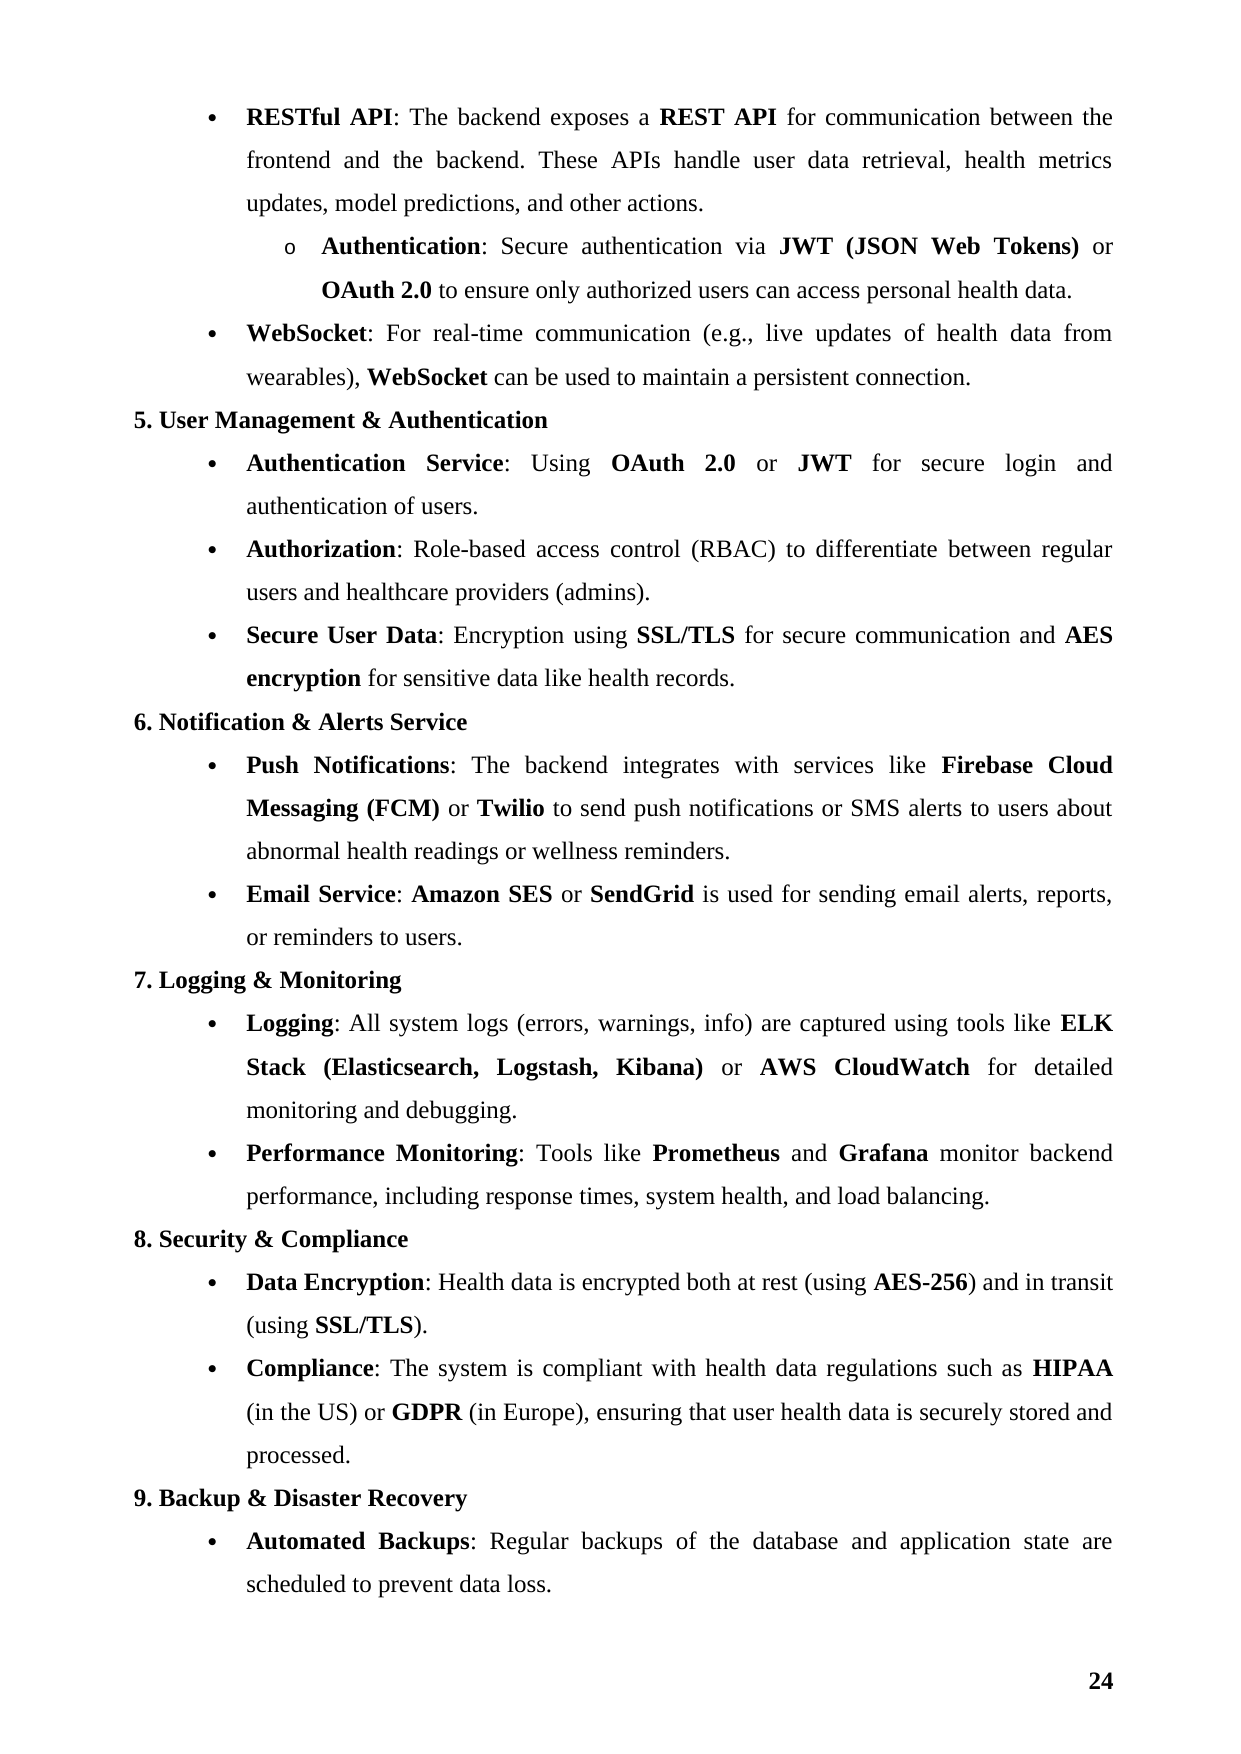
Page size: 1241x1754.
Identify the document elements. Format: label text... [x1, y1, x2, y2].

list RESTful API: The backend exposes a REST API for communication between the frontend and the backend. These APIs handle user data retrieval, health metrics updates, model predictions, and other actions. [208, 102, 1113, 217]
text 6. Notification & Alerts Service [133, 707, 1113, 735]
text 9. Backup & Disaster Recovery [133, 1483, 1113, 1512]
list Email Service: Amazon SES or SendGrid is used for sending email alerts, reports, or reminders to users. [208, 879, 1113, 951]
text 5. User Management & Authentication [133, 405, 1113, 433]
text 8. Security & Compliance [133, 1224, 1113, 1253]
list Authentication Service: Using OAuth 2.0 or JWT for secure login and authentication of users. [208, 448, 1113, 520]
list Authorization: Role-based access control (RBAC) to differentiate between regular users and healthcare providers (admins). [208, 534, 1113, 606]
list Automated Backups: Regular backups of the database and application state are scheduled to prevent data loss. [208, 1526, 1113, 1598]
list Push Notifications: The backend integrates with services like Firebase Cloud Messaging (FCM) or Twilio to send push notifications or SMS alerts to users about abnormal health readings or wellness reminders. [208, 750, 1113, 865]
list WebSocket: For real-time communication (e.g., live updates of health data from wearables), WebSocket can be used to maintain a persistent connection. [208, 318, 1113, 390]
list Data Encryption: Health data is encrypted both at rest (using AES-256) and in transit (using SSL/TLS). [208, 1267, 1113, 1339]
list Logging: All system logs (errors, warnings, info) are captured using tools like ELK Stack (Elasticsearch, Logstash, Kibana) or AWS CloudWatch for detailed monitoring and debugging. [208, 1008, 1113, 1123]
list Authentication: Secure authentication via JWT (JSON Web Tokens) or OAuth 2.0 to ensure only authorized users can access personal health data. [283, 231, 1113, 304]
list Performance Monitoring: Tools like Prometheus and Grafana monitor backend performance, including response times, system health, and load balancing. [208, 1138, 1113, 1210]
list Secure User Data: Encryption using SSL/TLS for secure communication and AES encryption for sensitive data like health records. [208, 620, 1113, 692]
text 7. Logging & Monitoring [133, 965, 1113, 994]
list Compliance: The system is compliant with health data regulations such as HIPAA (in the US) or GDPR (in Europe), ensuring that user health data is securely stored and processed. [208, 1353, 1113, 1468]
